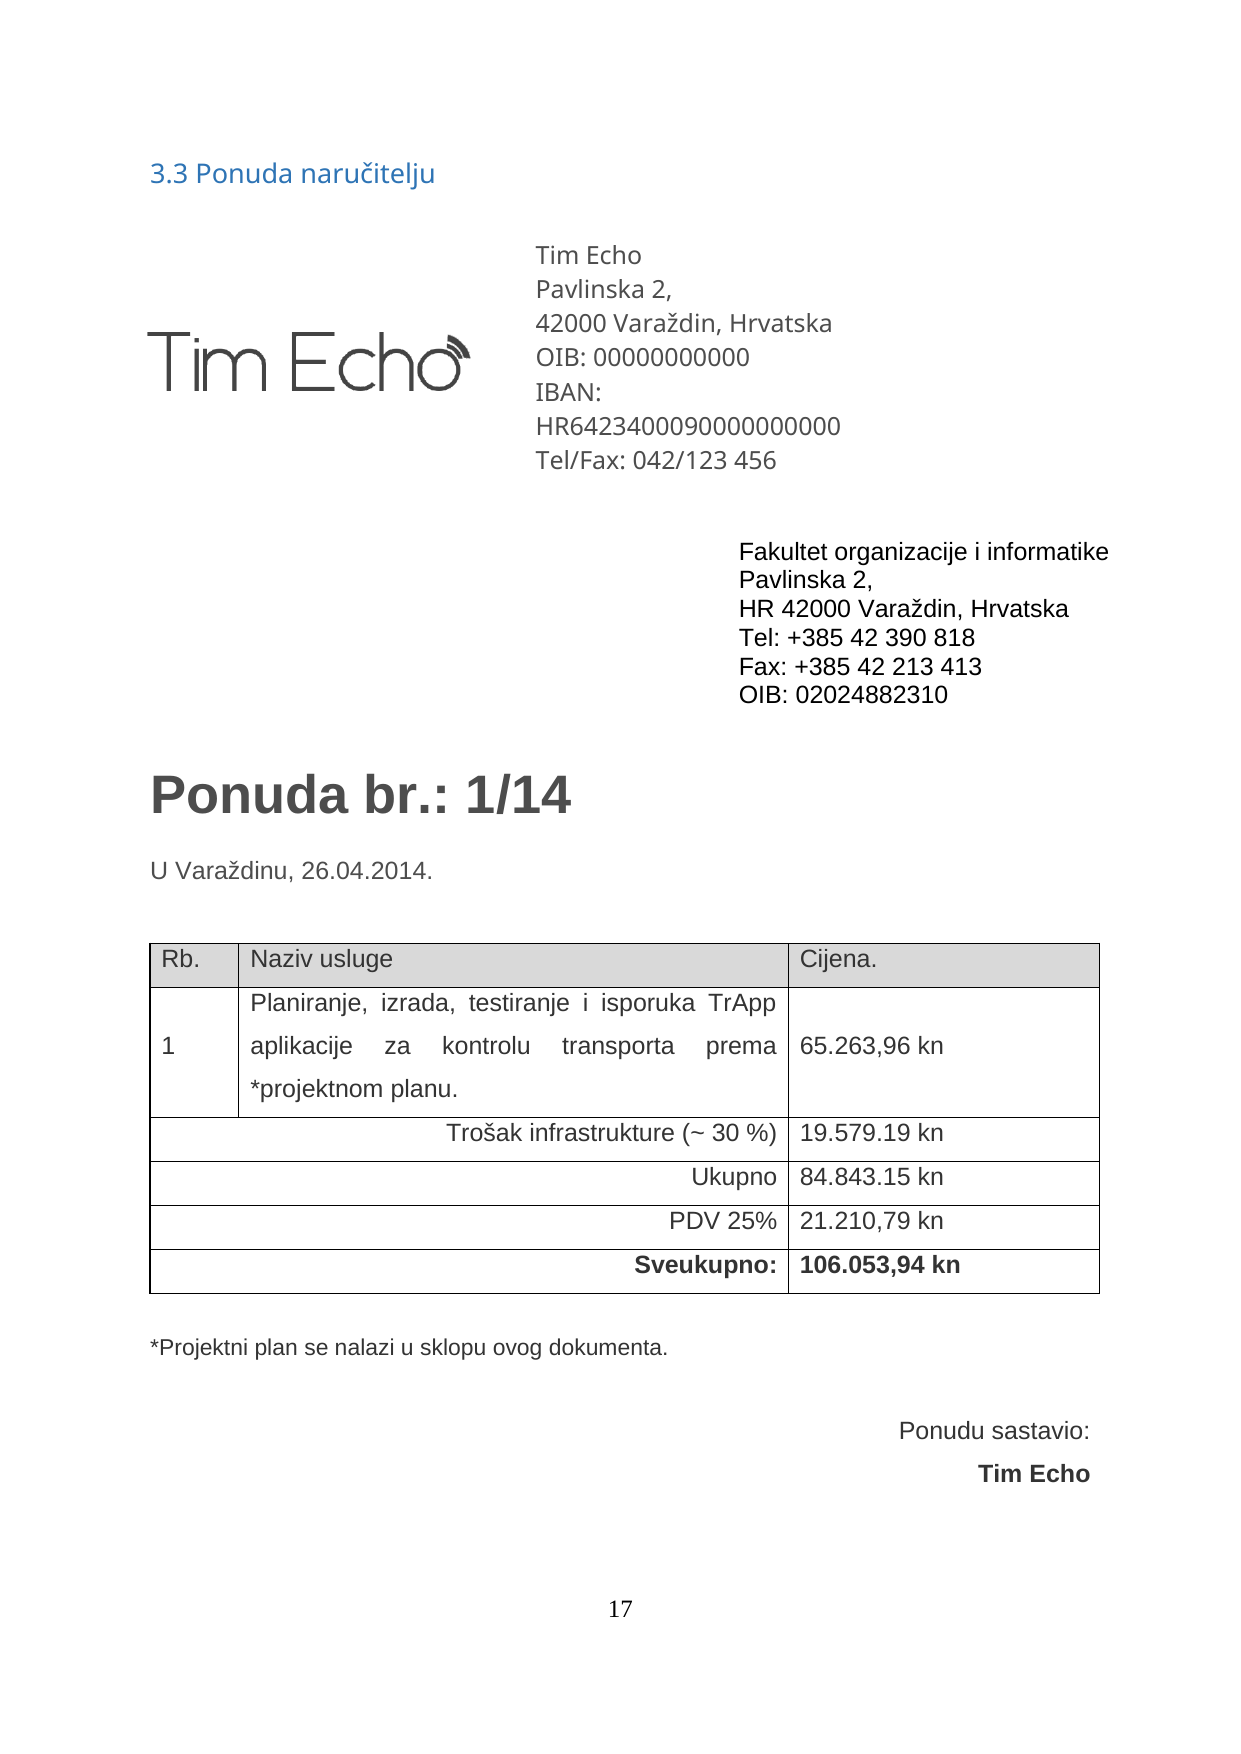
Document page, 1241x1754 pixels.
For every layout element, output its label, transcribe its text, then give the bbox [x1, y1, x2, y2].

text Ponuda br.: 1/14 [150, 763, 1090, 825]
table_cell PDV 25% [151, 1206, 788, 1249]
table_cell 106.053,94 kn [789, 1250, 1099, 1293]
table_header Rb. [151, 944, 238, 987]
table_header Cijena. [789, 944, 1099, 987]
subtitle 3.3 Ponuda naručitelju [150, 154, 1090, 191]
table_cell Sveukupno: [151, 1250, 788, 1293]
table_header Naziv usluge [239, 944, 788, 987]
text U Varaždinu, 26.04.2014. [150, 856, 1090, 885]
text Ponudu sastavio: Tim Echo [150, 1416, 1090, 1488]
table_cell 19.579.19 kn [789, 1118, 1099, 1161]
table_cell 65.263,96 kn [789, 988, 1099, 1117]
table_cell 21.210,79 kn [789, 1206, 1099, 1249]
table_cell Trošak infrastrukture (~ 30 %) [151, 1118, 788, 1161]
table_cell 1 [151, 988, 238, 1117]
table_cell Planiranje, izrada, testiranje i isporuka TrApp aplikacije za kontrolu transporta prema *projektnom planu. [239, 988, 788, 1117]
table_cell Ukupno [151, 1162, 788, 1205]
text *Projektni plan se nalazi u sklopu ovog dokumenta. [150, 1334, 1090, 1360]
table_cell 84.843.15 kn [789, 1162, 1099, 1205]
picture [120, 199, 553, 522]
